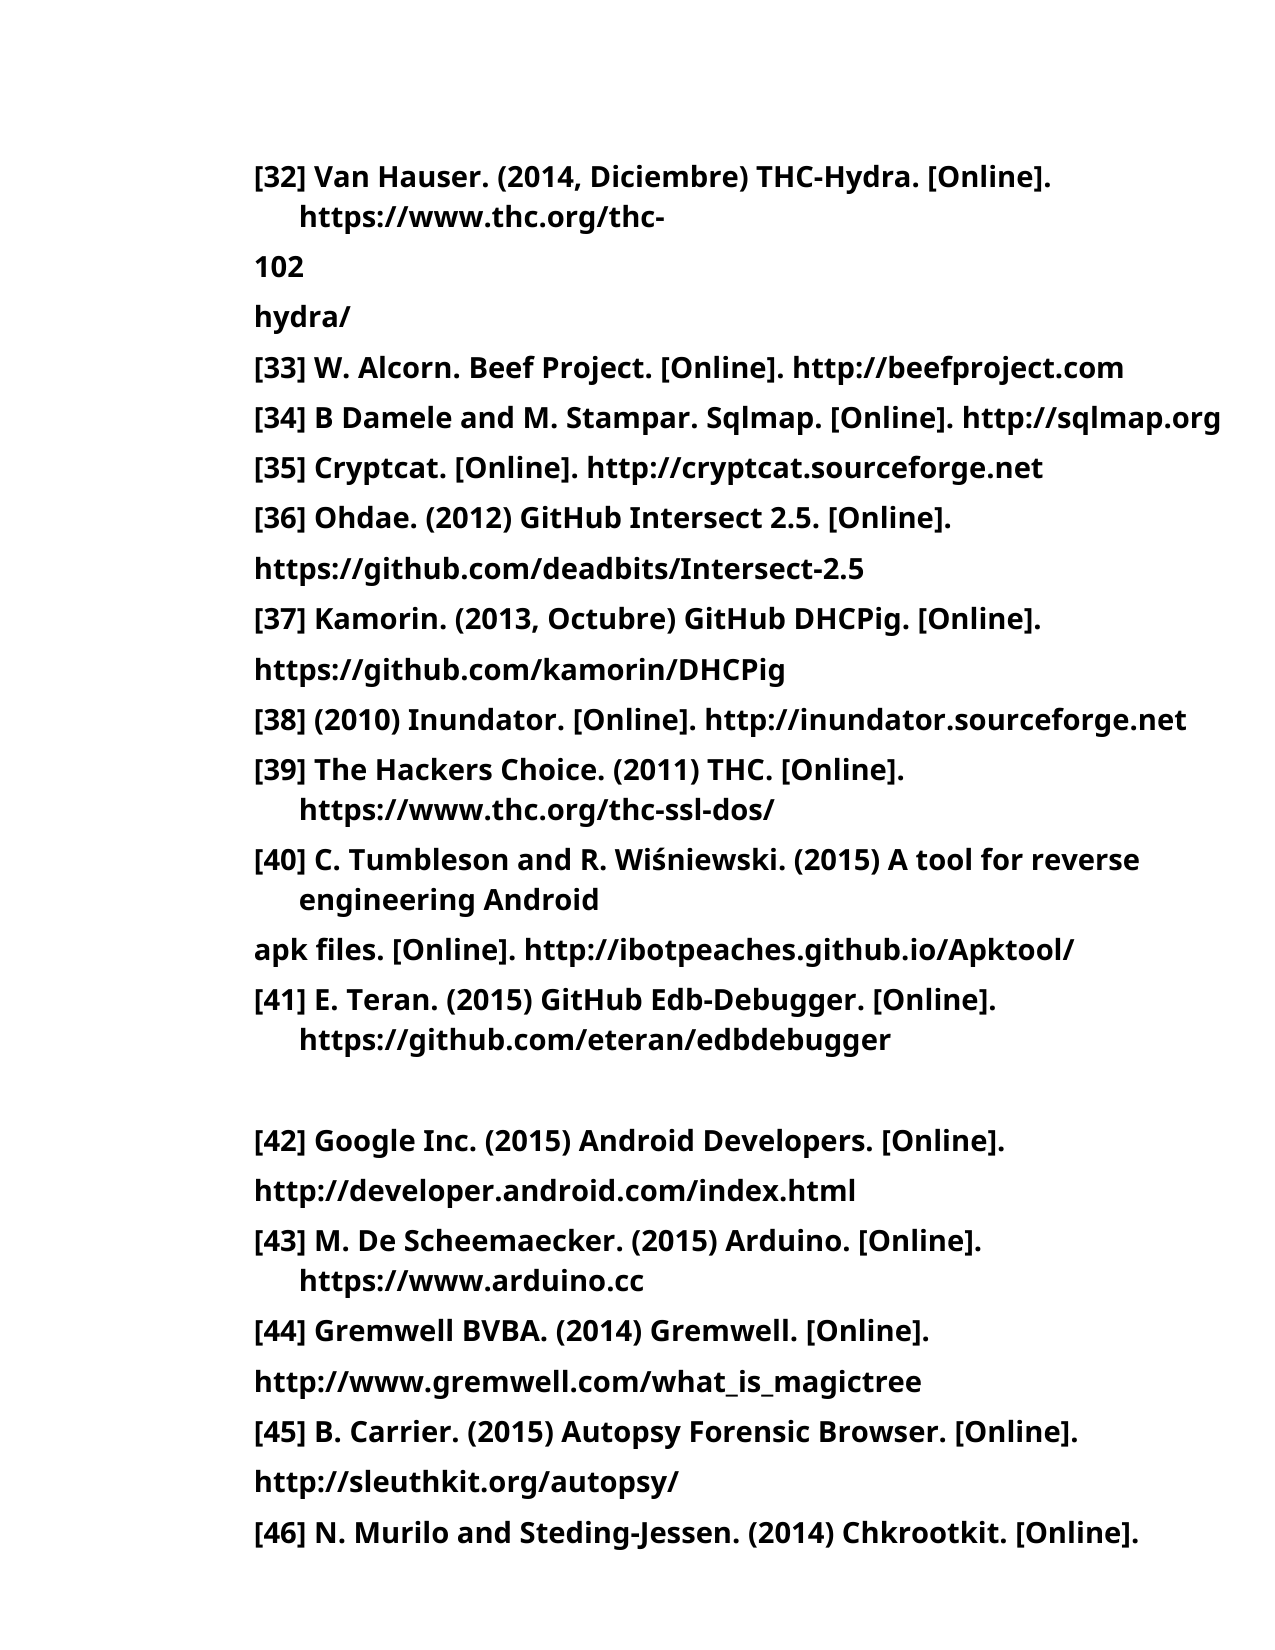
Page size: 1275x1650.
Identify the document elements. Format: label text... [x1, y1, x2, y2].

subtitle [46] N. Murilo and Steding-Jessen. (2014) Chkrootkit. [Online]. [254, 1512, 1231, 1552]
subtitle hydra/ [254, 297, 1231, 336]
subtitle http://developer.android.com/index.html [254, 1170, 1231, 1210]
subtitle [42] Google Inc. (2015) Android Developers. [Online]. [254, 1120, 1231, 1160]
subtitle https://github.com/deadbits/Intersect-2.5 [254, 548, 1231, 588]
subtitle 102 [254, 246, 1231, 286]
subtitle apk files. [Online]. http://ibotpeaches.github.io/Apktool/ [254, 929, 1231, 969]
subtitle [43] M. De Scheemaecker. (2015) Arduino. [Online]. https://www.arduino.cc [254, 1221, 1231, 1300]
subtitle [36] Ohdae. (2012) GitHub Intersect 2.5. [Online]. [254, 498, 1231, 537]
subtitle [41] E. Teran. (2015) GitHub Edb-Debugger. [Online]. https://github.com/eteran/edbdebugger [254, 980, 1231, 1059]
subtitle [39] The Hackers Choice. (2011) THC. [Online]. https://www.thc.org/thc-ssl-dos/ [254, 749, 1231, 829]
subtitle http://www.gremwell.com/what_is_magictree [254, 1361, 1231, 1401]
subtitle [34] B Damele and M. Stampar. Sqlmap. [Online]. http://sqlmap.org [254, 397, 1231, 437]
subtitle http://sleuthkit.org/autopsy/ [254, 1462, 1231, 1501]
subtitle [35] Cryptcat. [Online]. http://cryptcat.sourceforge.net [254, 447, 1231, 487]
subtitle https://github.com/kamorin/DHCPig [254, 649, 1231, 688]
subtitle [32] Van Hauser. (2014, Diciembre) THC-Hydra. [Online]. https://www.thc.org/thc- [254, 156, 1231, 236]
subtitle [45] B. Carrier. (2015) Autopsy Forensic Browser. [Online]. [254, 1411, 1231, 1451]
subtitle [38] (2010) Inundator. [Online]. http://inundator.sourceforge.net [254, 699, 1231, 739]
subtitle [40] C. Tumbleson and R. Wiśniewski. (2015) A tool for reverse engineering Android [254, 839, 1231, 919]
subtitle [33] W. Alcorn. Beef Project. [Online]. http://beefproject.com [254, 347, 1231, 387]
subtitle [37] Kamorin. (2013, Octubre) GitHub DHCPig. [Online]. [254, 598, 1231, 638]
subtitle [44] Gremwell BVBA. (2014) Gremwell. [Online]. [254, 1311, 1231, 1350]
